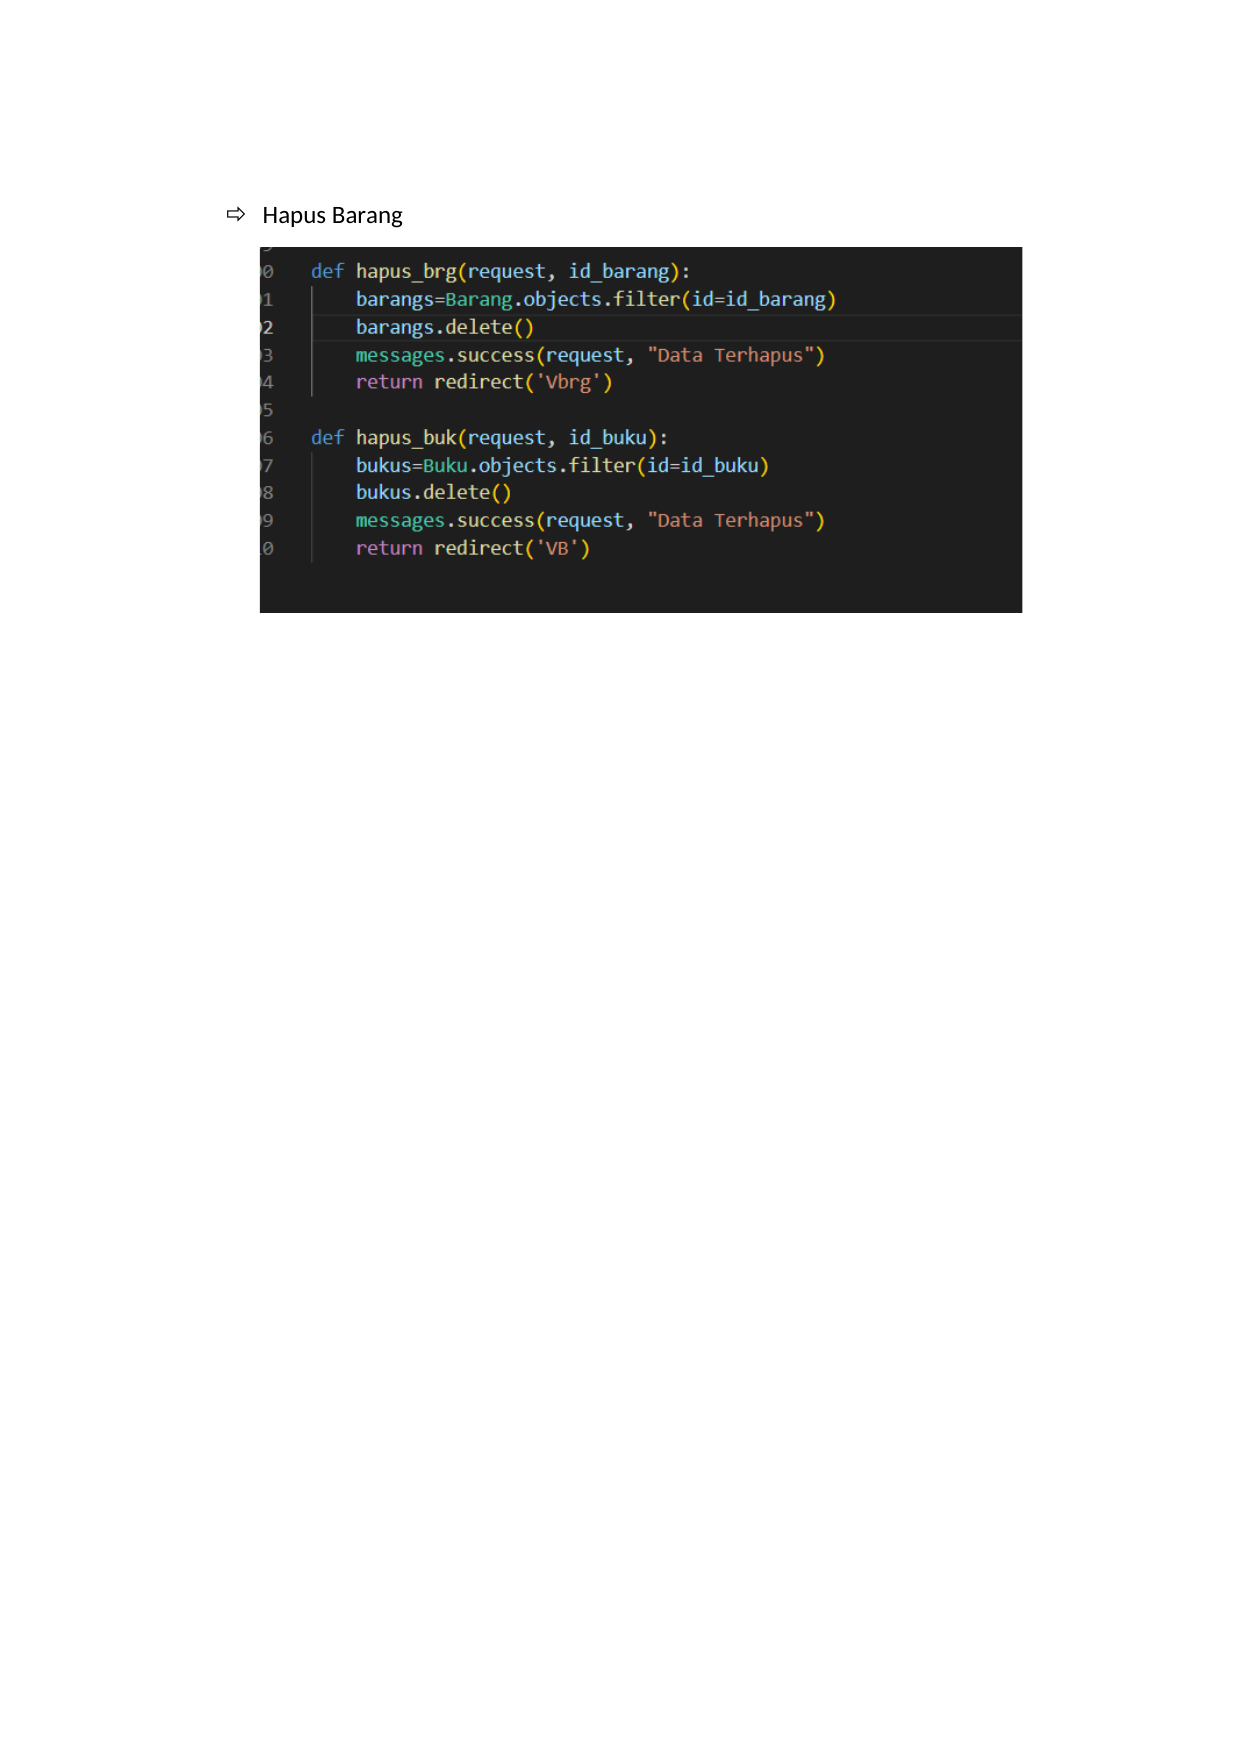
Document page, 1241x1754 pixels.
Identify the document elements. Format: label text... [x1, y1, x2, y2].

picture [259, 247, 1023, 613]
list Hapus Barang [225, 199, 1090, 230]
